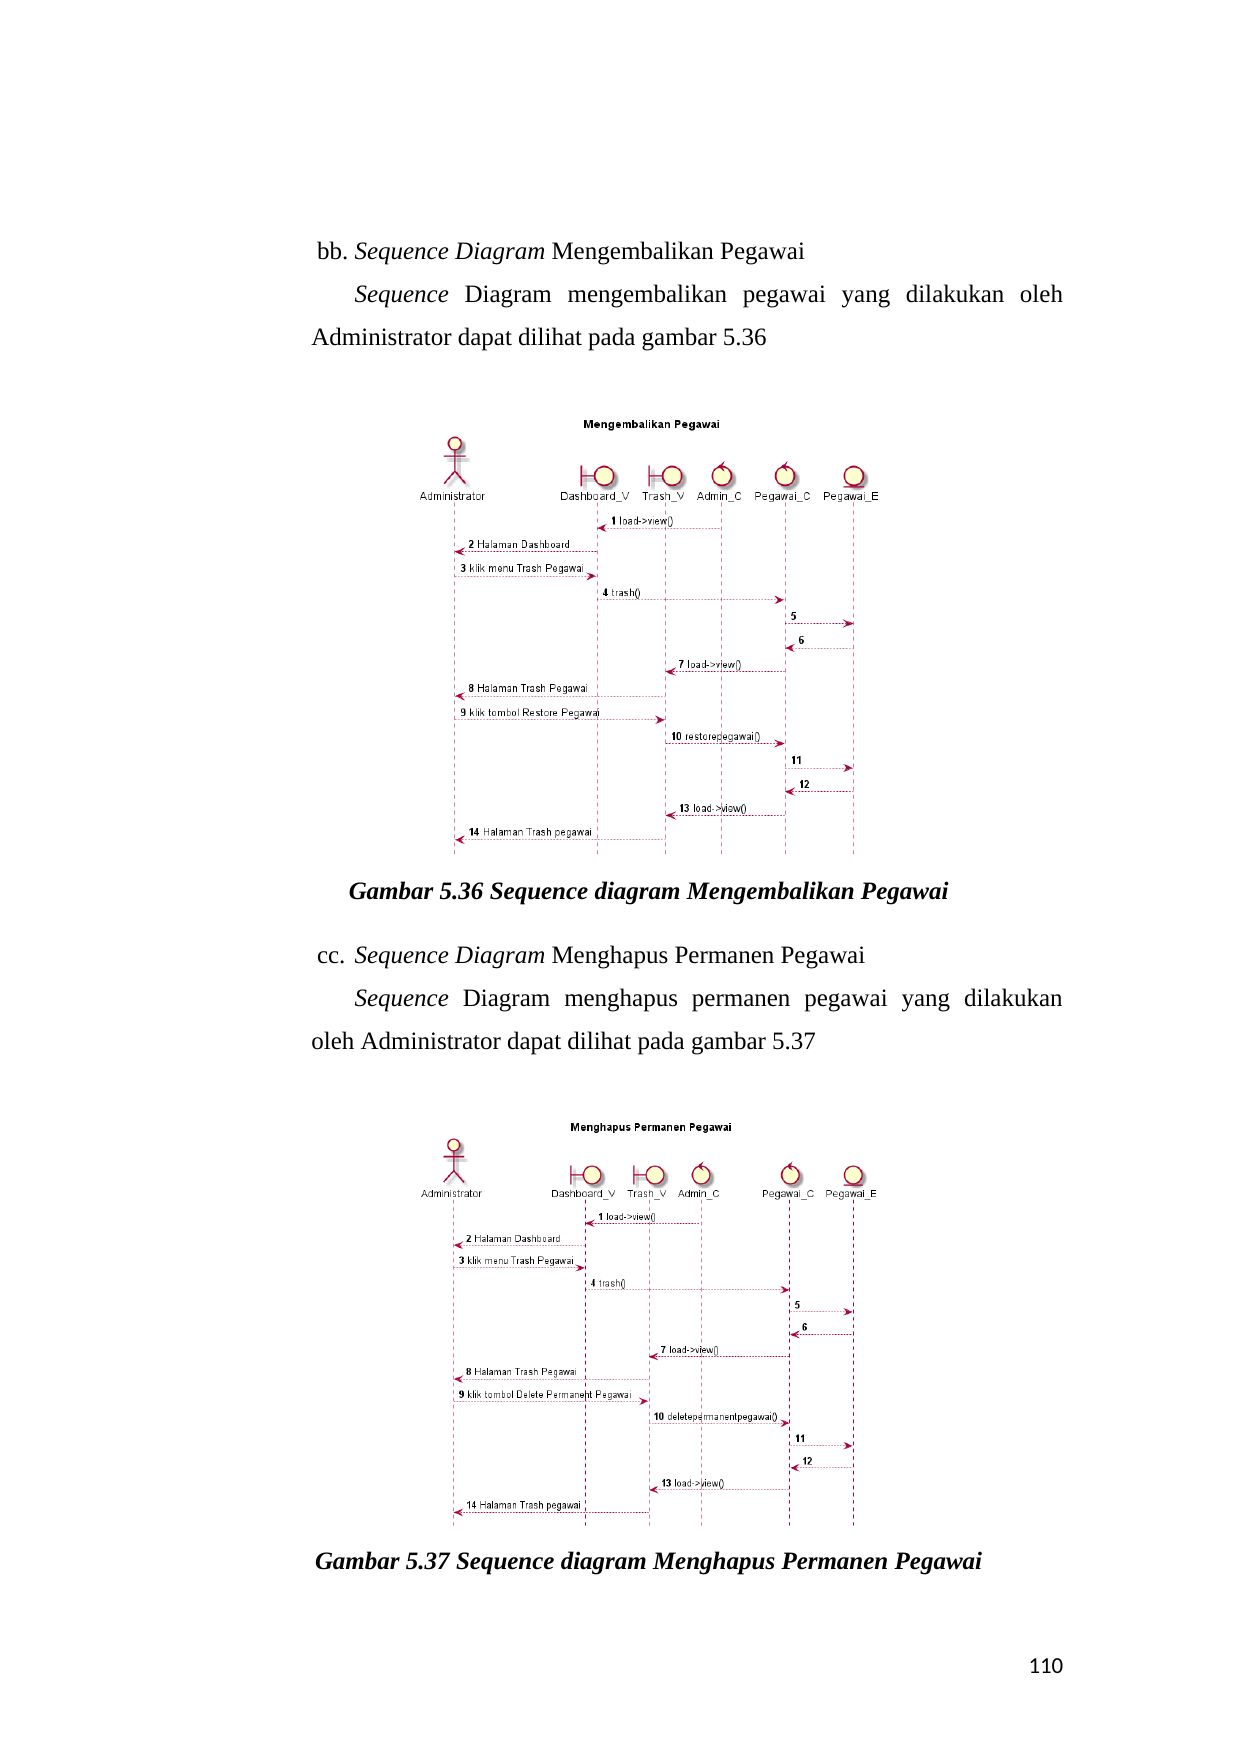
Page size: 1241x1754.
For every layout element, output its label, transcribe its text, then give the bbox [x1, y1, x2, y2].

text Gambar 5.36 Sequence diagram Mengembalikan Pegawai [236, 876, 1063, 904]
list Sequence Diagram menghapus permanen pegawai yang dilakukan oleh Administrator dapat dilihat pada gambar 5.37 [311, 983, 1063, 1055]
list Sequence Diagram mengembalikan pegawai yang dilakukan oleh Administrator dapat dilihat pada gambar 5.36 [311, 279, 1063, 351]
list Sequence Diagram Mengembalikan Pegawai [317, 236, 1063, 265]
list Sequence Diagram Menghapus Permanen Pegawai [317, 940, 1063, 968]
text Gambar 5.37 Sequence diagram Menghapus Permanen Pegawai [236, 1546, 1063, 1575]
picture [413, 408, 887, 862]
picture [415, 1112, 884, 1533]
